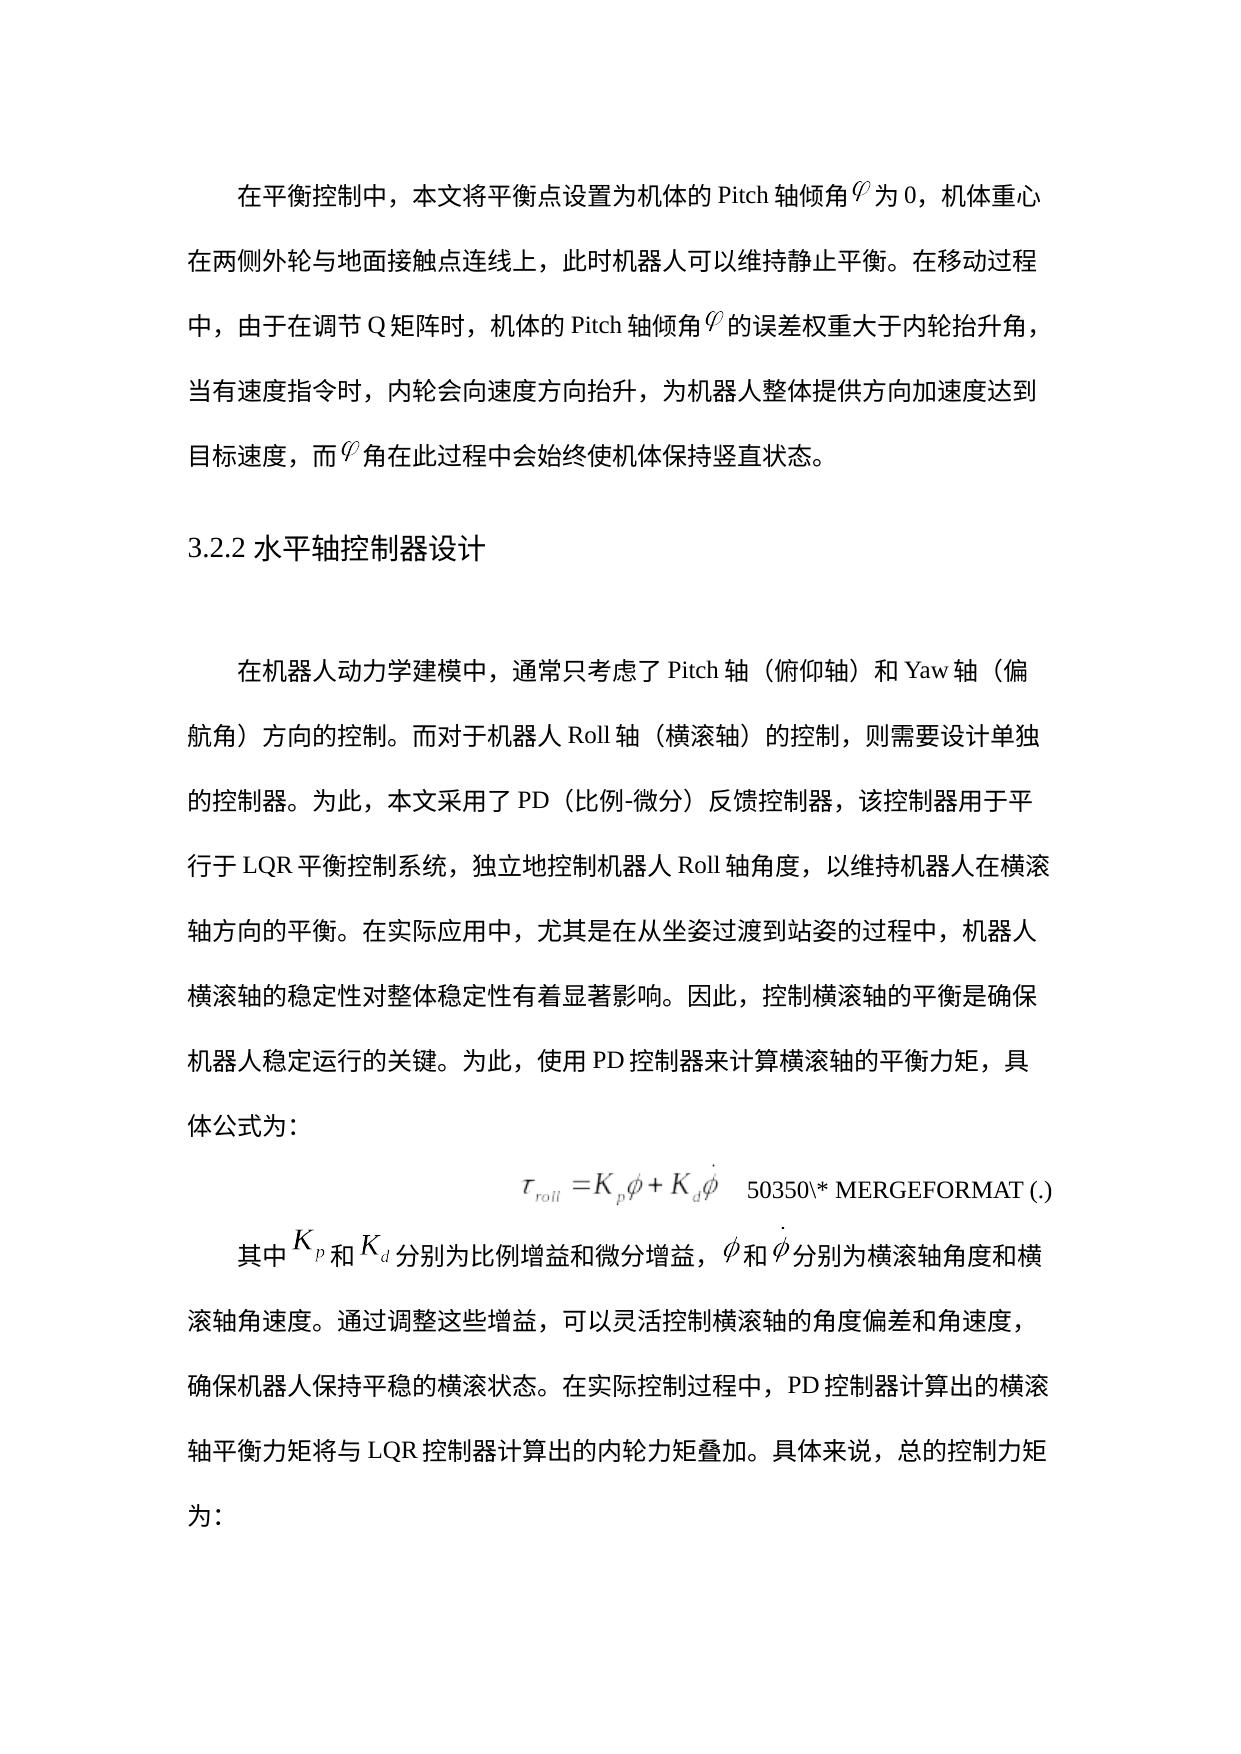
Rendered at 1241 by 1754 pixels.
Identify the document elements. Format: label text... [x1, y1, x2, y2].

text 在平衡控制中，本文将平衡点设置为机体的Pitch轴倾角为0，机体重心在两侧外轮与地面接触点连线上，此时机器人可以维持静止平衡。在移动过程中，由于在调节Q矩阵时，机体的Pitch轴倾角的误差权重大于内轮抬升角，当有速度指令时，内轮会向速度方向抬升，为机器人整体提供方向加速度达到目标速度，而角在此过程中会始终使机体保持竖直状态。 [187, 162, 1053, 487]
text 在机器人动力学建模中，通常只考虑了Pitch轴（俯仰轴）和Yaw轴（偏航角）方向的控制。而对于机器人Roll轴（横滚轴）的控制，则需要设计单独的控制器。为此，本文采用了PD（比例-微分）反馈控制器，该控制器用于平行于LQR平衡控制系统，独立地控制机器人Roll轴角度，以维持机器人在横滚轴方向的平衡。在实际应用中，尤其是在从坐姿过渡到站姿的过程中，机器人横滚轴的稳定性对整体稳定性有着显著影响。因此，控制横滚轴的平衡是确保机器人稳定运行的关键。为此，使用PD控制器来计算横滚轴的平衡力矩，具体公式为： [187, 637, 1053, 1157]
subtitle 水平轴控制器设计 [187, 514, 1053, 579]
text 其中和分别为比例增益和微分增益，和分别为横滚轴角度和横滚轴角速度。通过调整这些增益，可以灵活控制横滚轴的角度偏差和角速度，确保机器人保持平稳的横滚状态。在实际控制过程中，PD控制器计算出的横滚轴平衡力矩将与LQR控制器计算出的内轮力矩叠加。具体来说，总的控制力矩为： [187, 1222, 1053, 1547]
